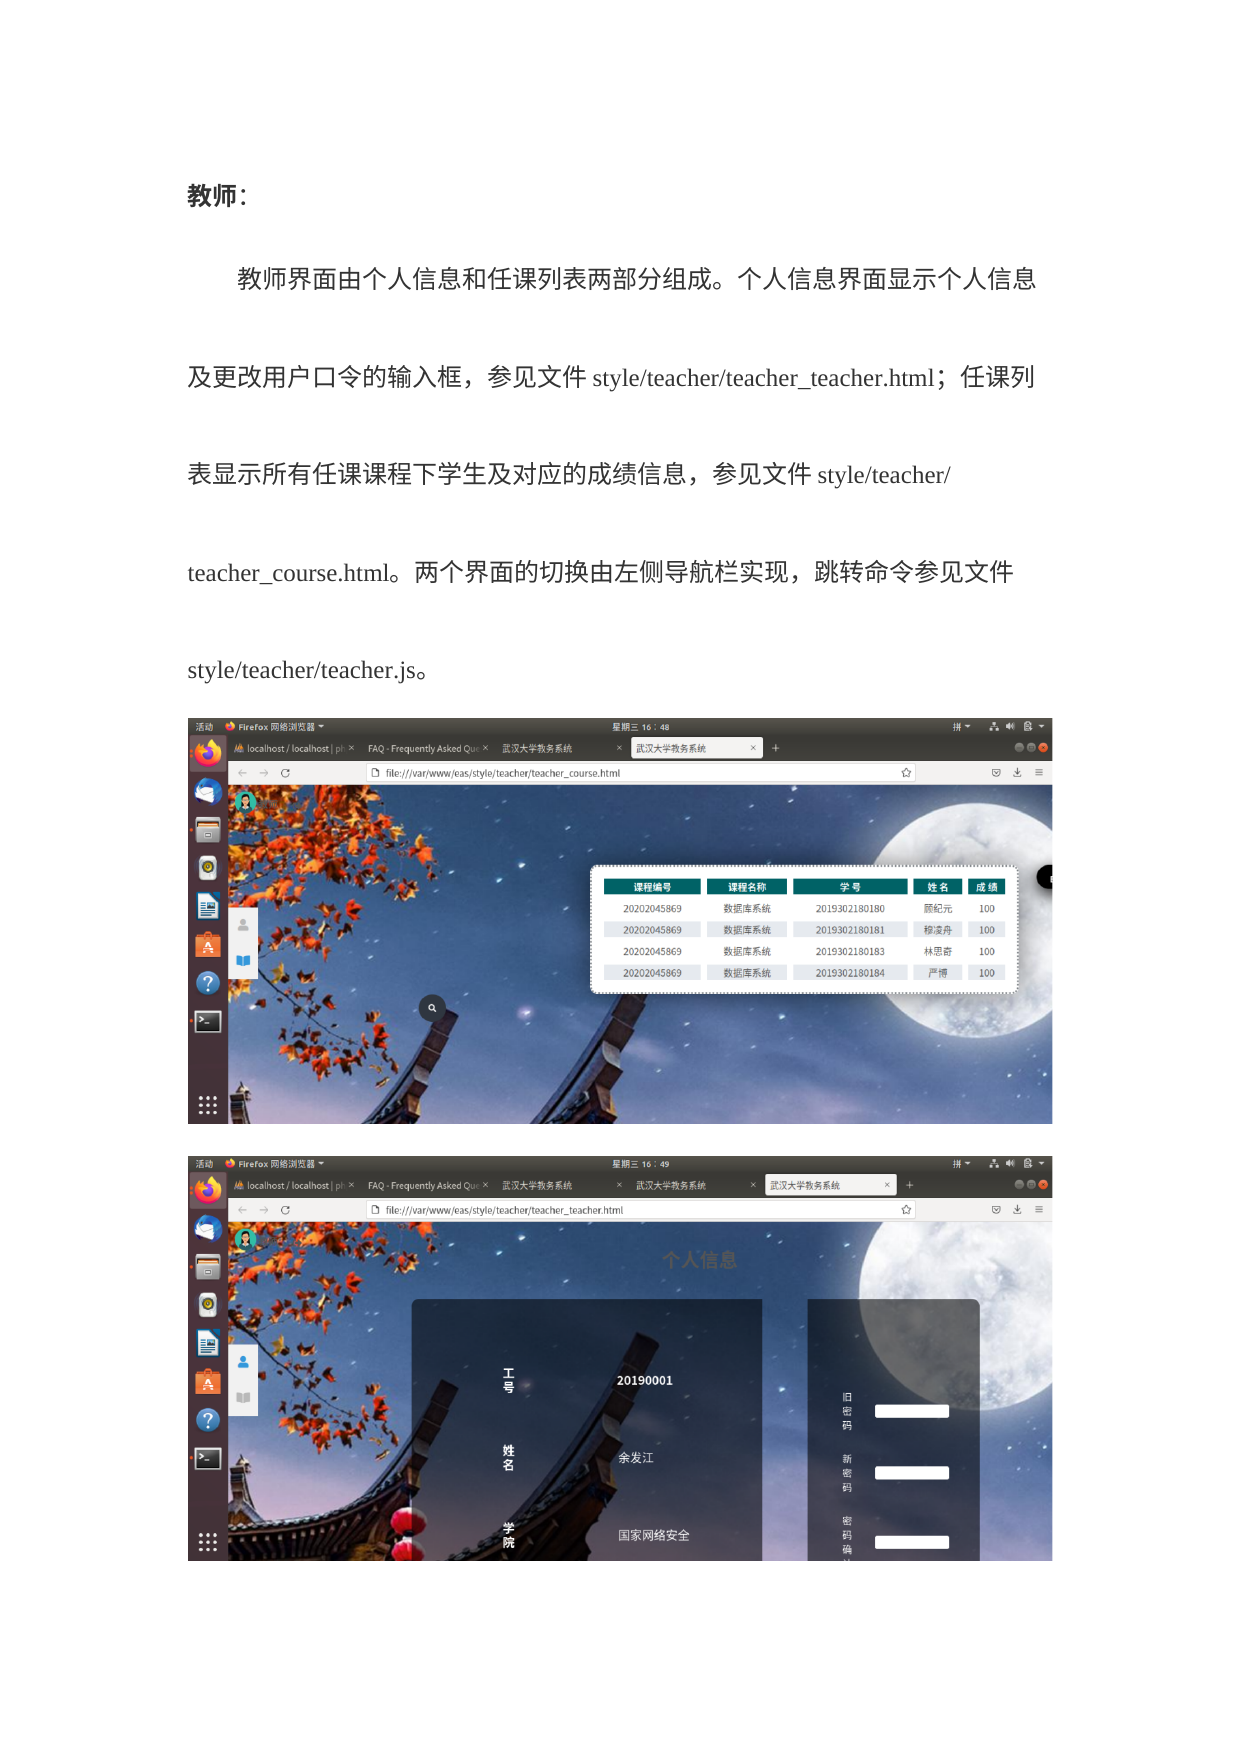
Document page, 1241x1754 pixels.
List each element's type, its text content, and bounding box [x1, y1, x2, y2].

text 教师界面由个人信息和任课列表两部分组成。个人信息界面显示个人信息及更改用户口令的输入框，参见文件style/teacher/teacher_teacher.html；任课列表显示所有任课课程下学生及对应的成绩信息，参见文件style/teacher/teacher_course.html。两个界面的切换由左侧导航栏实现，跳转命令参见文件style/teacher/teacher.js。 [187, 245, 1053, 700]
picture [188, 718, 1053, 1124]
text 教师： [187, 162, 1053, 227]
picture [188, 1156, 1053, 1561]
